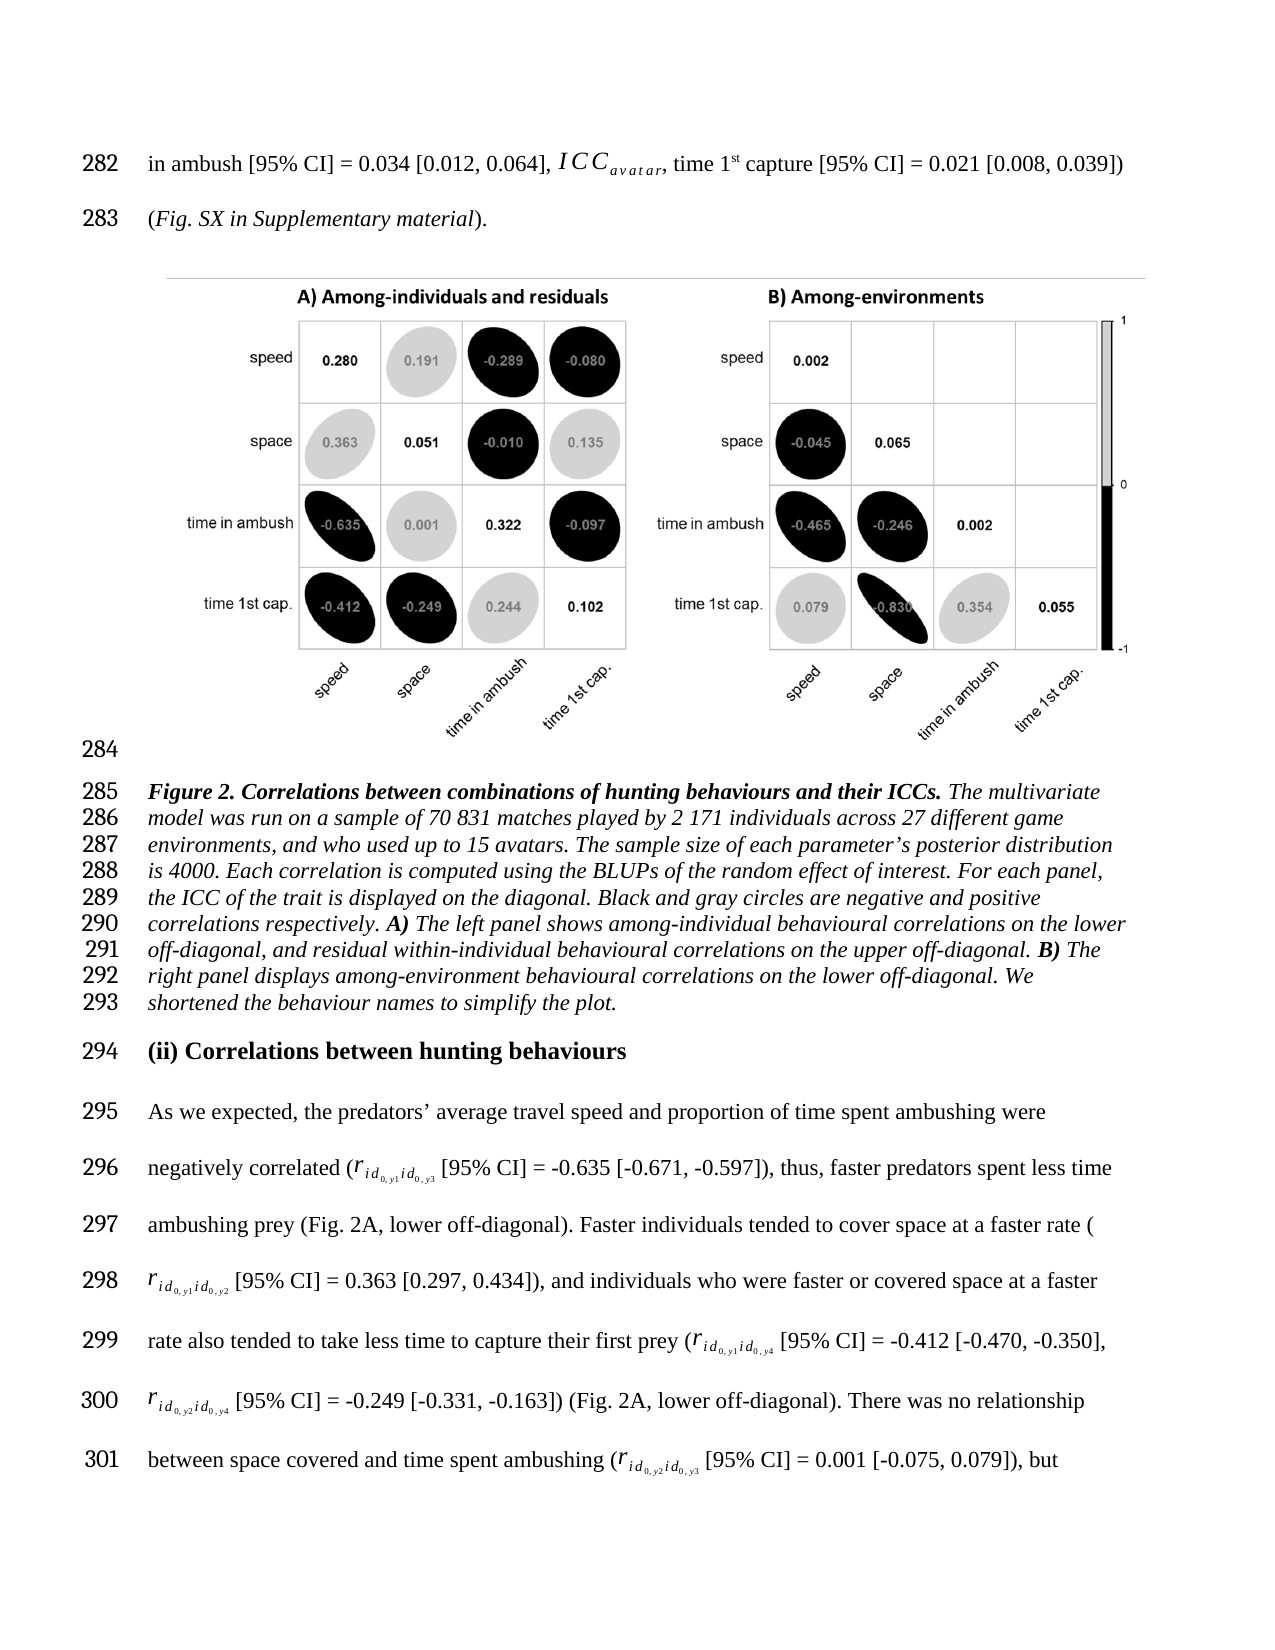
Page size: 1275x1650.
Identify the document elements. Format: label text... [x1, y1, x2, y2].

text Figure 2. Correlations between combinations of hunting behaviours and their ICCs. The multivariate model was run on a sample of 70 831 matches played by 2 171 individuals across 27 different game environments, and who used up to 15 avatars. The sample size of each parameter’s posterior distribution is 4000. Each correlation is computed using the BLUPs of the random effect of interest. For each panel, the ICC of the trait is displayed on the diagonal. Black and gray circles are negative and positive correlations respectively. A) The left panel shows among-individual behavioural correlations on the lower off-diagonal, and residual within-individual behavioural correlations on the upper off-diagonal. B) The right panel displays among-environment behavioural correlations on the lower off-diagonal. We shortened the behaviour names to simplify the plot. [148, 778, 1127, 1015]
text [148, 148, 1127, 232]
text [148, 1098, 1127, 1477]
subtitle (ii) Correlations between hunting behaviours [148, 1036, 1127, 1065]
picture [166, 276, 1146, 758]
